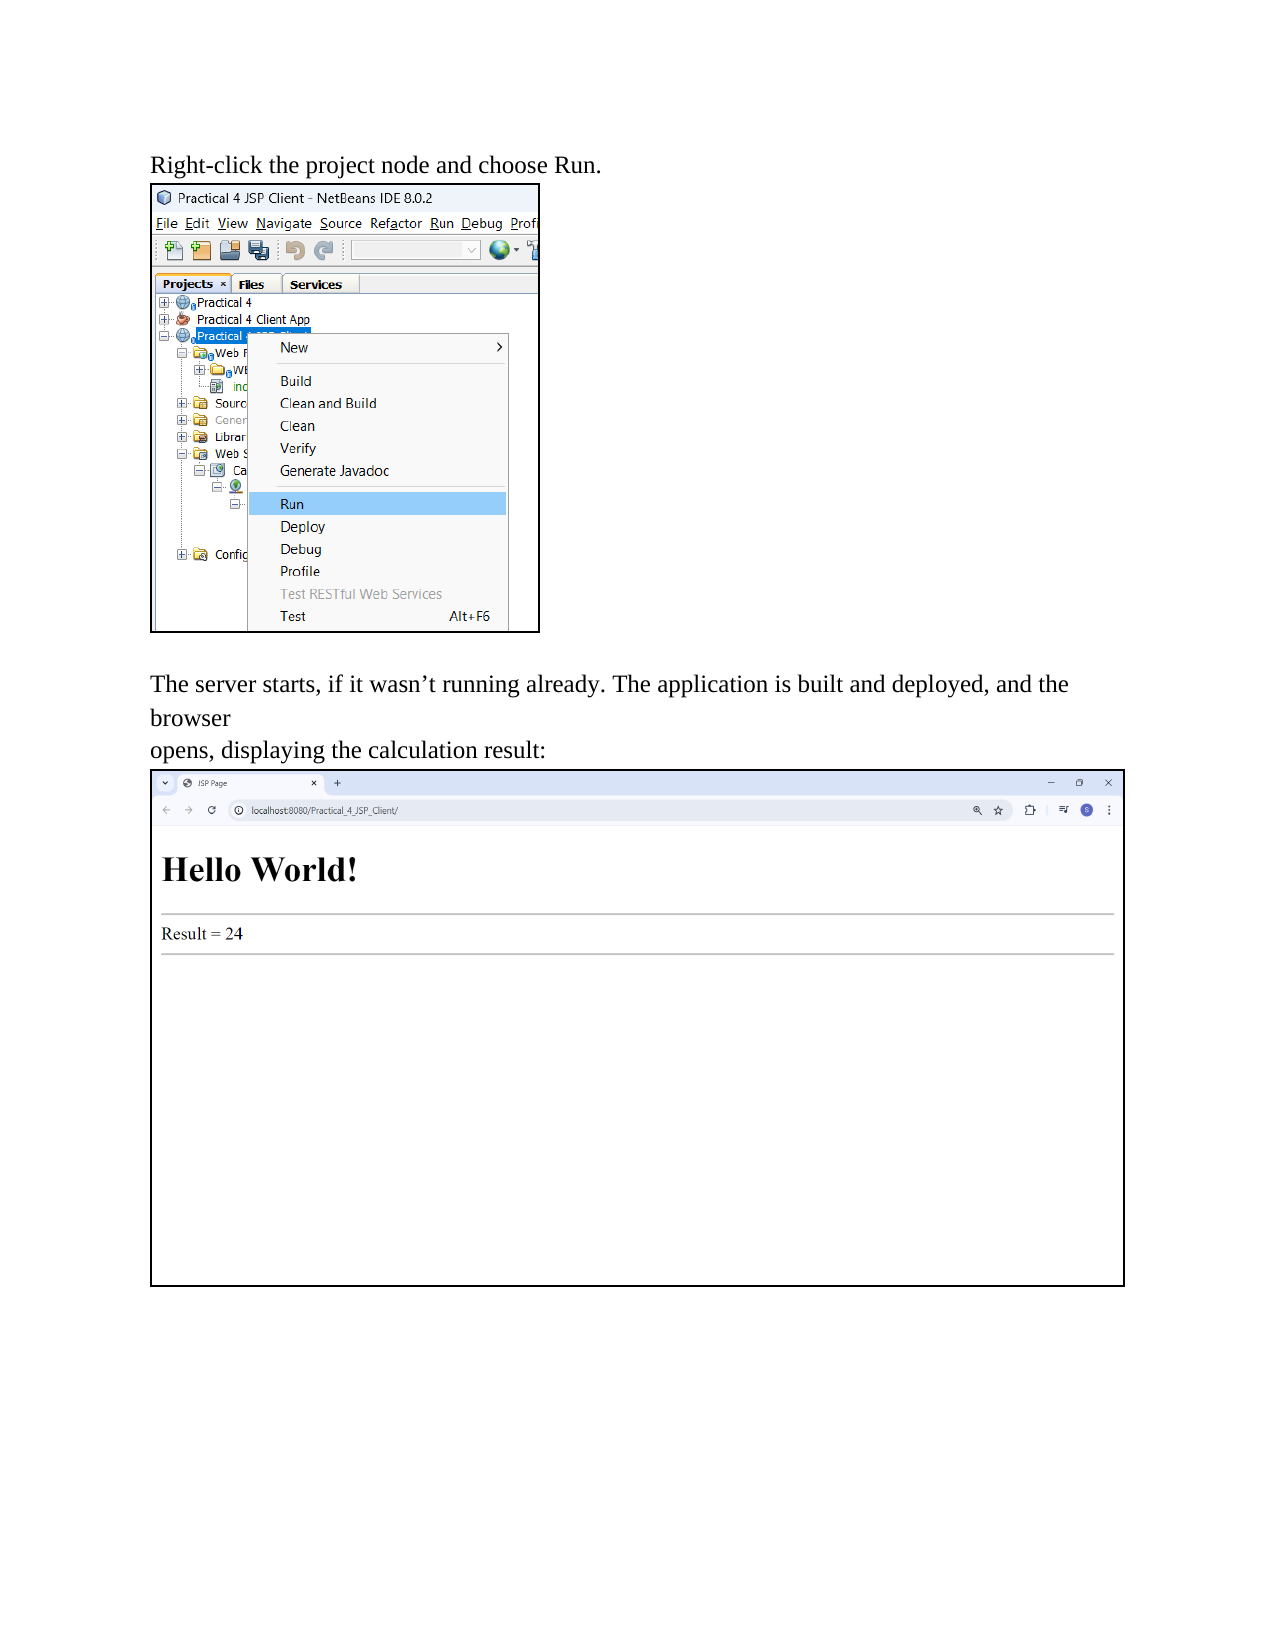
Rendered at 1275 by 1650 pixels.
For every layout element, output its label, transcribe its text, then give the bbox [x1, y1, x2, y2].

text The server starts, if it wasn’t running already. The application is built and deployed, and the browser [150, 669, 1125, 731]
picture [152, 185, 538, 631]
picture [152, 771, 1123, 1285]
text Right-click the project node and choose Run. [150, 150, 1125, 179]
text opens, displaying the calculation result: [150, 736, 1125, 764]
